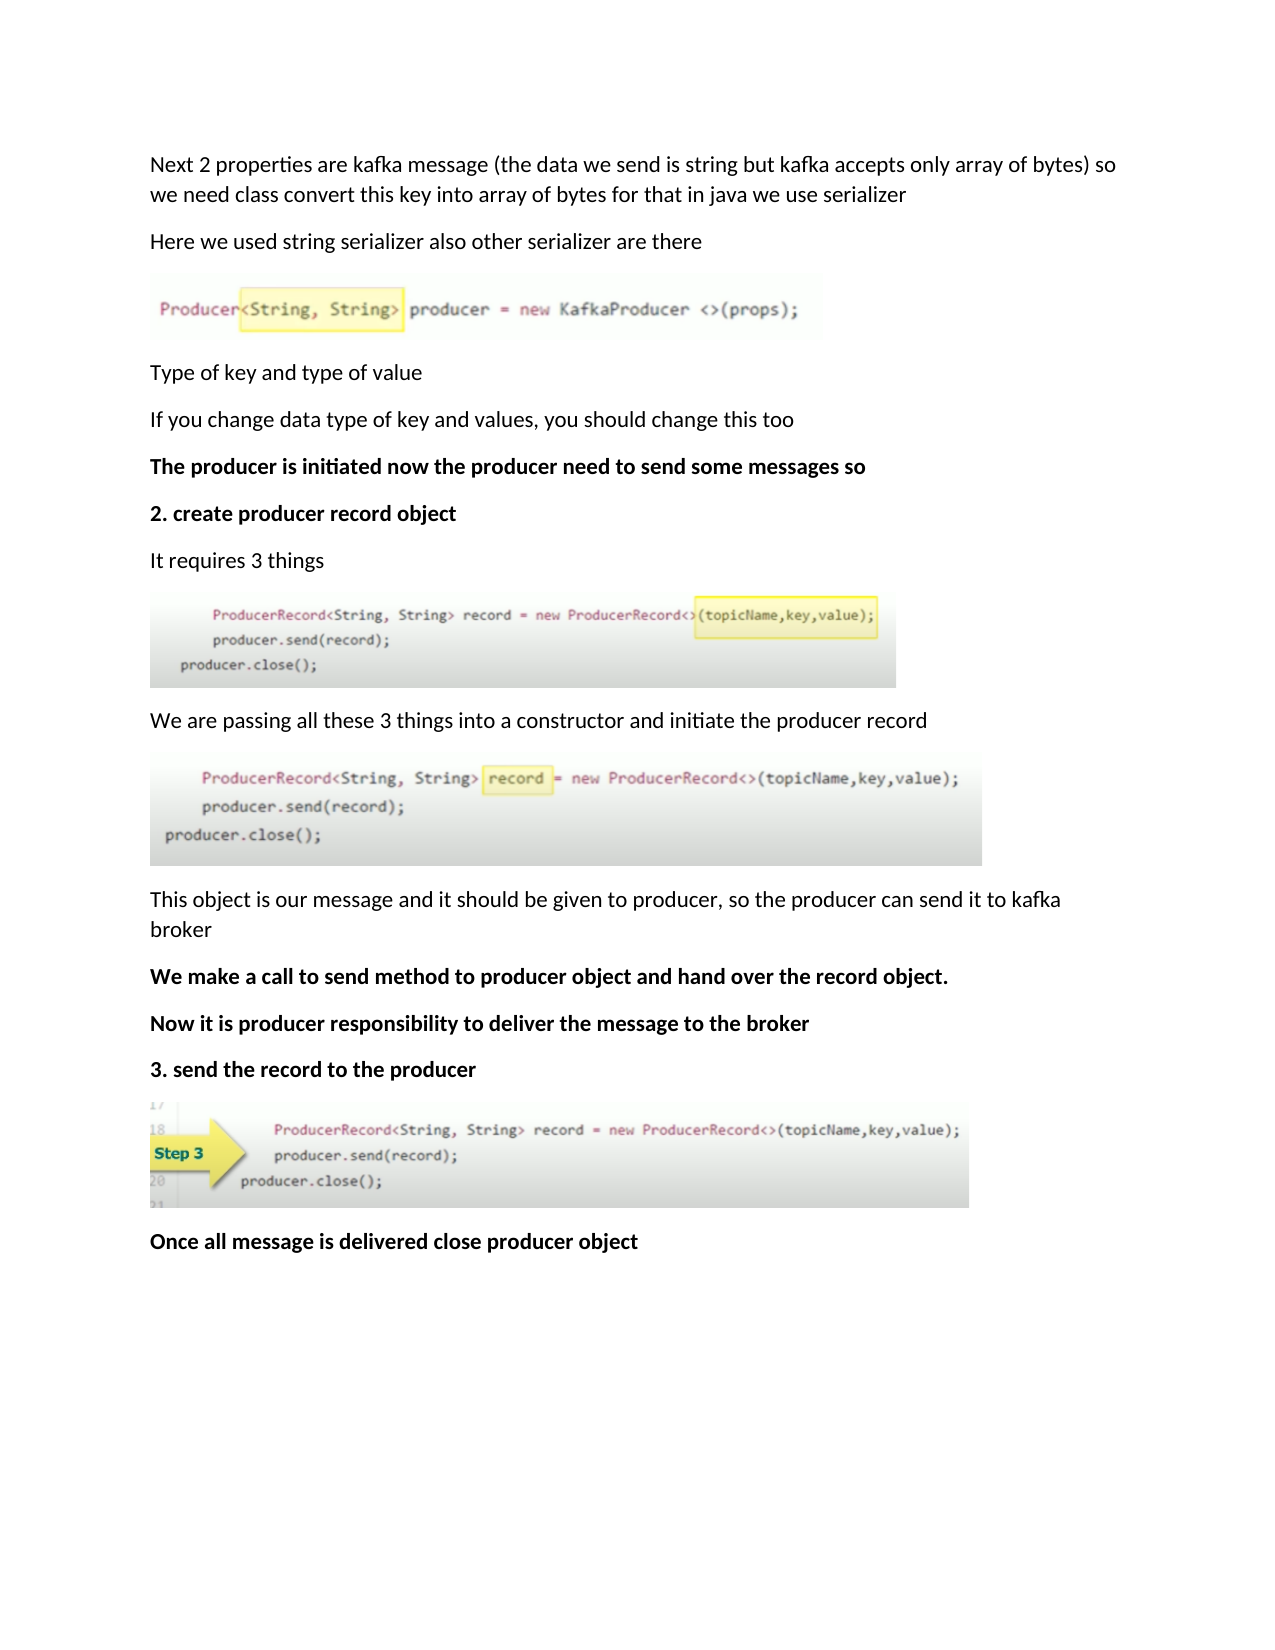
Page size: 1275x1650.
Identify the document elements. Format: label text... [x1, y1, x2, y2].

text Now it is producer responsibility to deliver the message to the broker [150, 1009, 1125, 1037]
text Once all message is delivered close producer object [150, 1227, 1125, 1255]
text Here we used string serializer also other serializer are there [150, 227, 1125, 255]
picture [150, 1102, 970, 1208]
text Next 2 properties are kafka message (the data we send is string but kafka accepts only array of bytes) so we need class convert this key into array of bytes for that in java we use serializer [150, 150, 1125, 208]
text We are passing all these 3 things into a constructor and initiate the producer record [150, 706, 1125, 734]
text 2. create producer record object [150, 499, 1125, 527]
picture [150, 273, 823, 340]
text Type of key and type of value [150, 358, 1125, 386]
text If you change data type of key and values, you should change this too [150, 405, 1125, 433]
text It requires 3 things [150, 546, 1125, 574]
text The producer is initiated now the producer need to send some messages so [150, 452, 1125, 480]
picture [150, 592, 897, 688]
text This object is our message and it should be given to producer, so the producer can send it to kafka broker [150, 885, 1125, 943]
text 3. send the record to the producer [150, 1056, 1125, 1083]
text We make a call to send method to producer object and hand over the record object. [150, 962, 1125, 990]
picture [150, 752, 983, 866]
